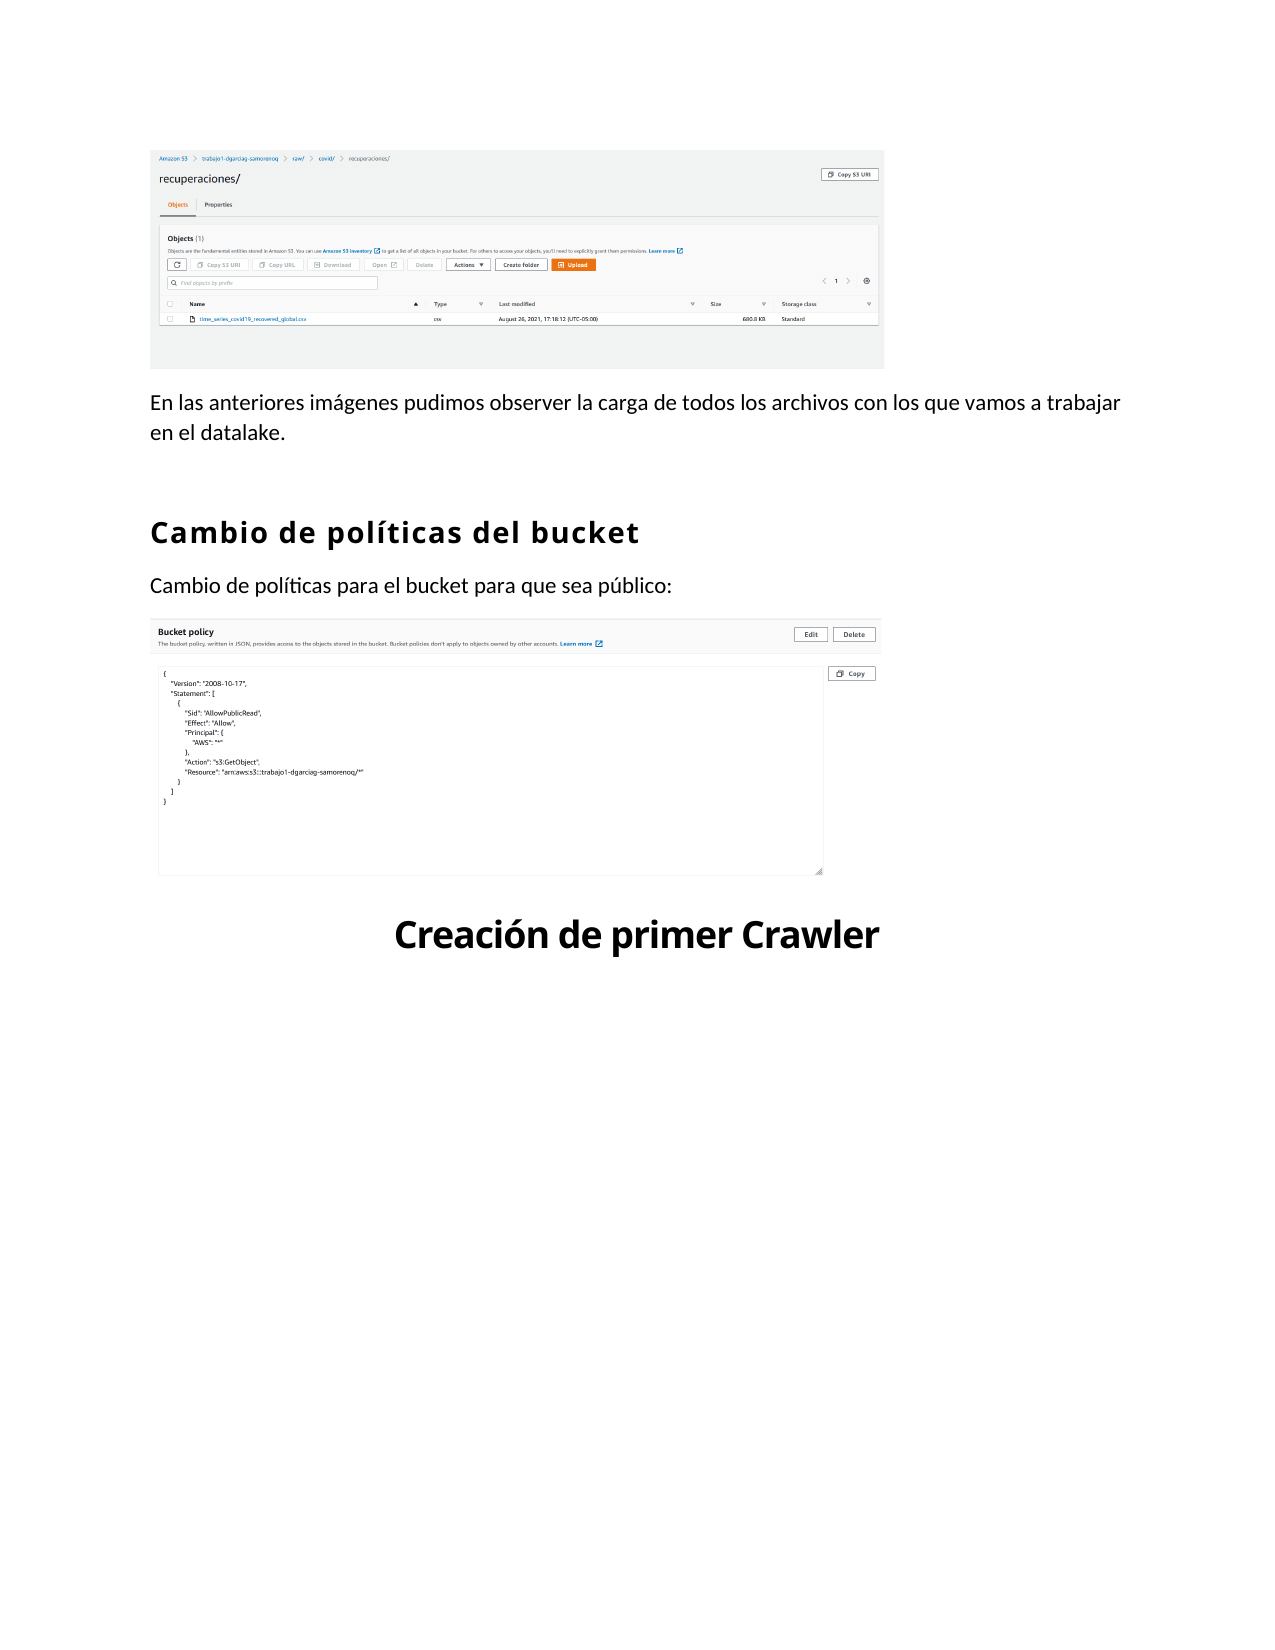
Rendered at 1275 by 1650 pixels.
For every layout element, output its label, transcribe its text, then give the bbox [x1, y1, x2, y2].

picture [150, 618, 882, 890]
text En las anteriores imágenes pudimos observer la carga de todos los archivos con los que vamos a trabajar en el datalake. [150, 388, 1125, 446]
picture [150, 150, 885, 369]
subtitle Cambio de políticas del bucket [150, 512, 1125, 552]
title Creación de primer Crawler [150, 909, 1125, 960]
text Cambio de políticas para el bucket para que sea público: [150, 571, 1125, 599]
